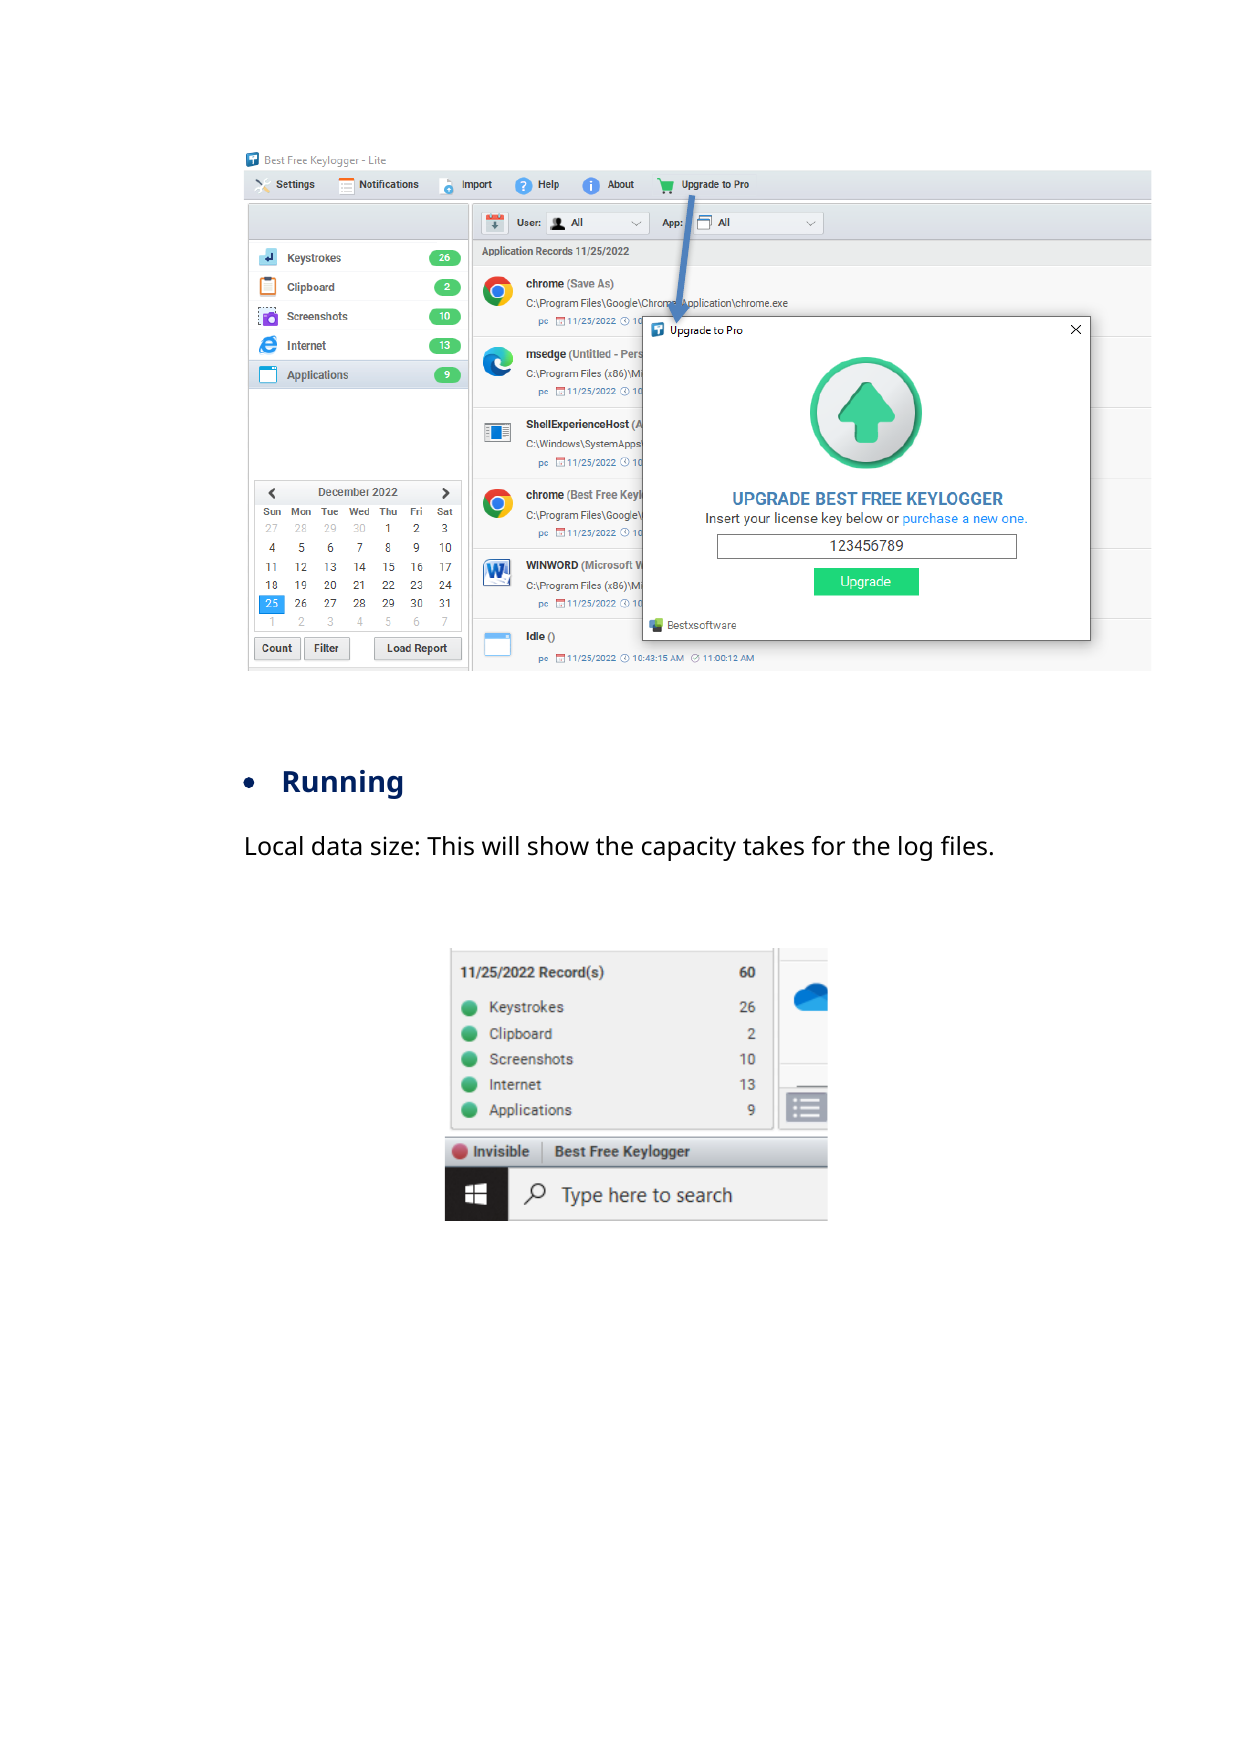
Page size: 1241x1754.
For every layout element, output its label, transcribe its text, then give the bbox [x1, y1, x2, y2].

picture [444, 948, 828, 1221]
picture [243, 150, 1152, 671]
text Local data size: This will show the capacity takes for the log files. [244, 828, 1053, 862]
list Running [244, 762, 1053, 801]
